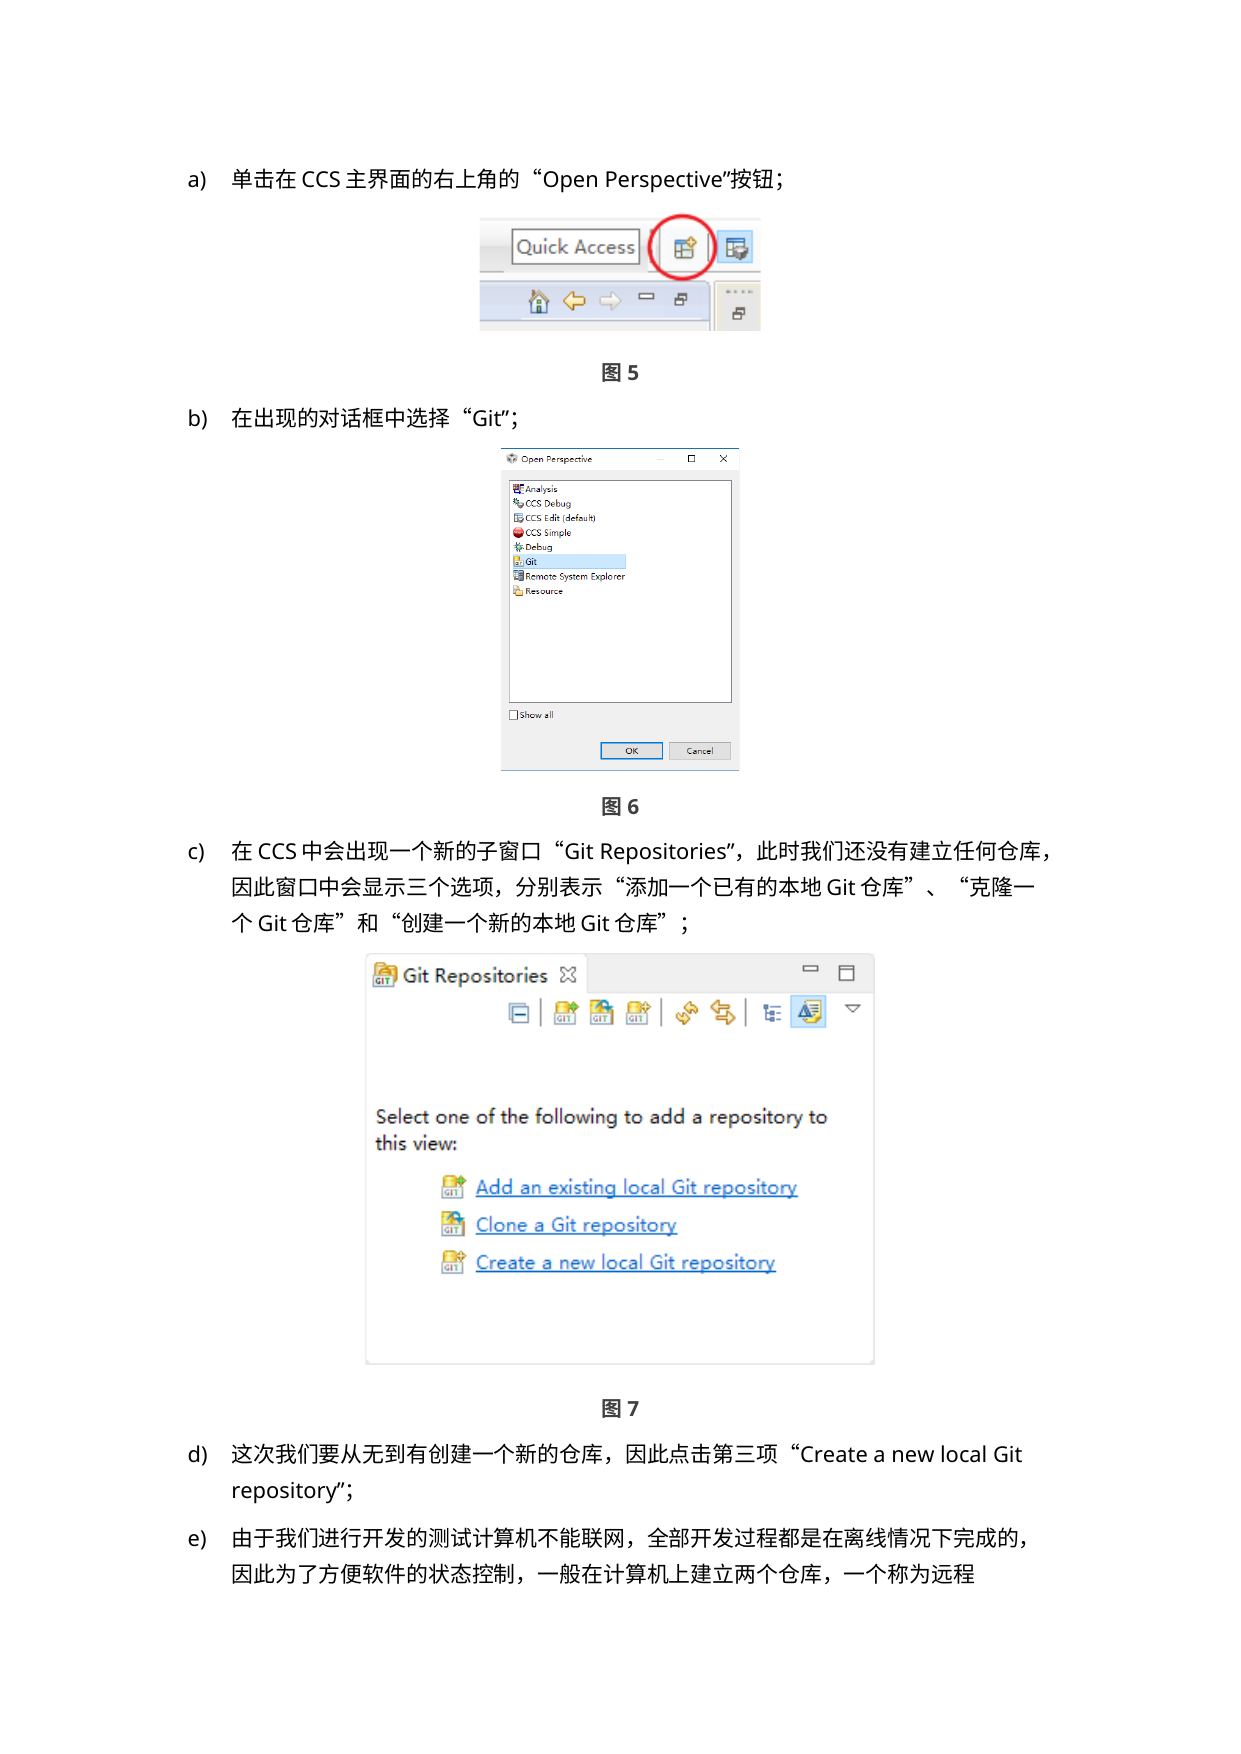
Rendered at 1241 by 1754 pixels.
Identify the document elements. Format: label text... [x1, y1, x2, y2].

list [187, 1520, 1053, 1589]
list 在CCS中会出现一个新的子窗口“Git Repositories”，此时我们还没有建立任何仓库，因此窗口中会显示三个选项，分别表示“添加一个已有的本地Git仓库”、“克隆一个Git仓库”和“创建一个新的本地Git仓库”； [187, 834, 1053, 938]
list 单击在CCS主界面的右上角的“Open Perspective”按钮； [187, 162, 1053, 194]
picture [479, 210, 761, 331]
list 这次我们要从无到有创建一个新的仓库，因此点击第三项“Create a new local Git repository”； [187, 1437, 1053, 1505]
picture [365, 953, 875, 1365]
text 图 6 [187, 789, 1053, 822]
text 图 5 [187, 356, 1053, 388]
list 在出现的对话框中选择“Git”； [187, 401, 1053, 433]
text 图 7 [187, 1392, 1053, 1424]
picture [501, 448, 740, 771]
